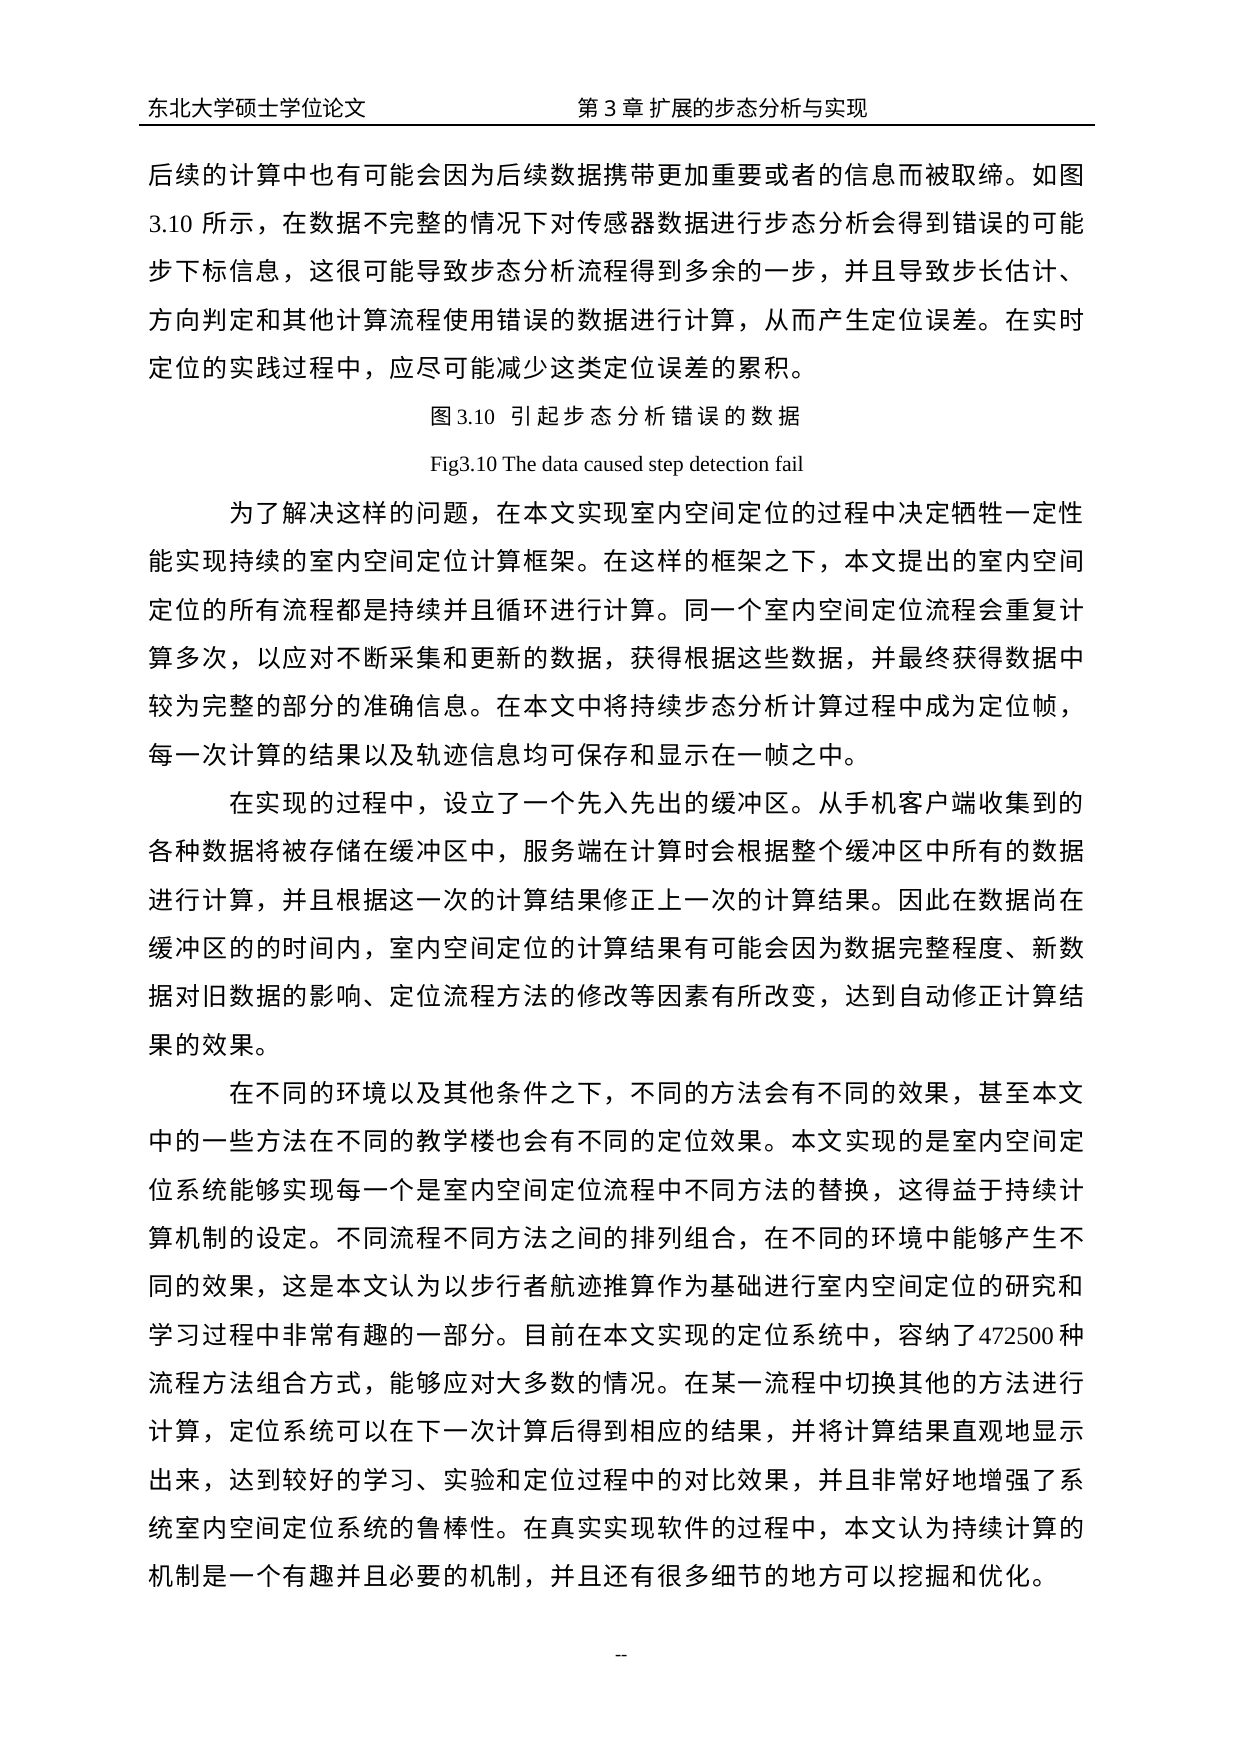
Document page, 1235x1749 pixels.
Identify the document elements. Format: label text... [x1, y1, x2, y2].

text 图3.10 引起步态分析错误的数据 [149, 391, 1086, 439]
text 在不同的环境以及其他条件之下，不同的方法会有不同的效果，甚至本文中的一些方法在不同的教学楼也会有不同的定位效果。本文实现的是室内空间定位系统能够实现每一个是室内空间定位流程中不同方法的替换，这得益于持续计算机制的设定。不同流程不同方法之间的排列组合，在不同的环境中能够产生不同的效果，这是本文认为以步行者航迹推算作为基础进行室内空间定位的研究和学习过程中非常有趣的一部分。目前在本文实现的定位系统中，容纳了472500种流程方法组合方式，能够应对大多数的情况。在某一流程中切换其他的方法进行计算，定位系统可以在下一次计算后得到相应的结果，并将计算结果直观地显示出来，达到较好的学习、实验和定位过程中的对比效果，并且非常好地增强了系统室内空间定位系统的鲁棒性。在真实实现软件的过程中，本文认为持续计算的机制是一个有趣并且必要的机制，并且还有很多细节的地方可以挖掘和优化。 [149, 1067, 1086, 1599]
text 在实现的过程中，设立了一个先入先出的缓冲区。从手机客户端收集到的各种数据将被存储在缓冲区中，服务端在计算时会根据整个缓冲区中所有的数据进行计算，并且根据这一次的计算结果修正上一次的计算结果。因此在数据尚在缓冲区的的时间内，室内空间定位的计算结果有可能会因为数据完整程度、新数据对旧数据的影响、定位流程方法的修改等因素有所改变，达到自动修正计算结果的效果。 [149, 777, 1086, 1067]
text 为了解决这样的问题，在本文实现室内空间定位的过程中决定牺牲一定性能实现持续的室内空间定位计算框架。在这样的框架之下，本文提出的室内空间定位的所有流程都是持续并且循环进行计算。同一个室内空间定位流程会重复计算多次，以应对不断采集和更新的数据，获得根据这些数据，并最终获得数据中较为完整的部分的准确信息。在本文中将持续步态分析计算过程中成为定位帧，每一次计算的结果以及轨迹信息均可保存和显示在一帧之中。 [149, 487, 1086, 777]
text Fig3.10 The data caused step detection fail [149, 439, 1086, 487]
